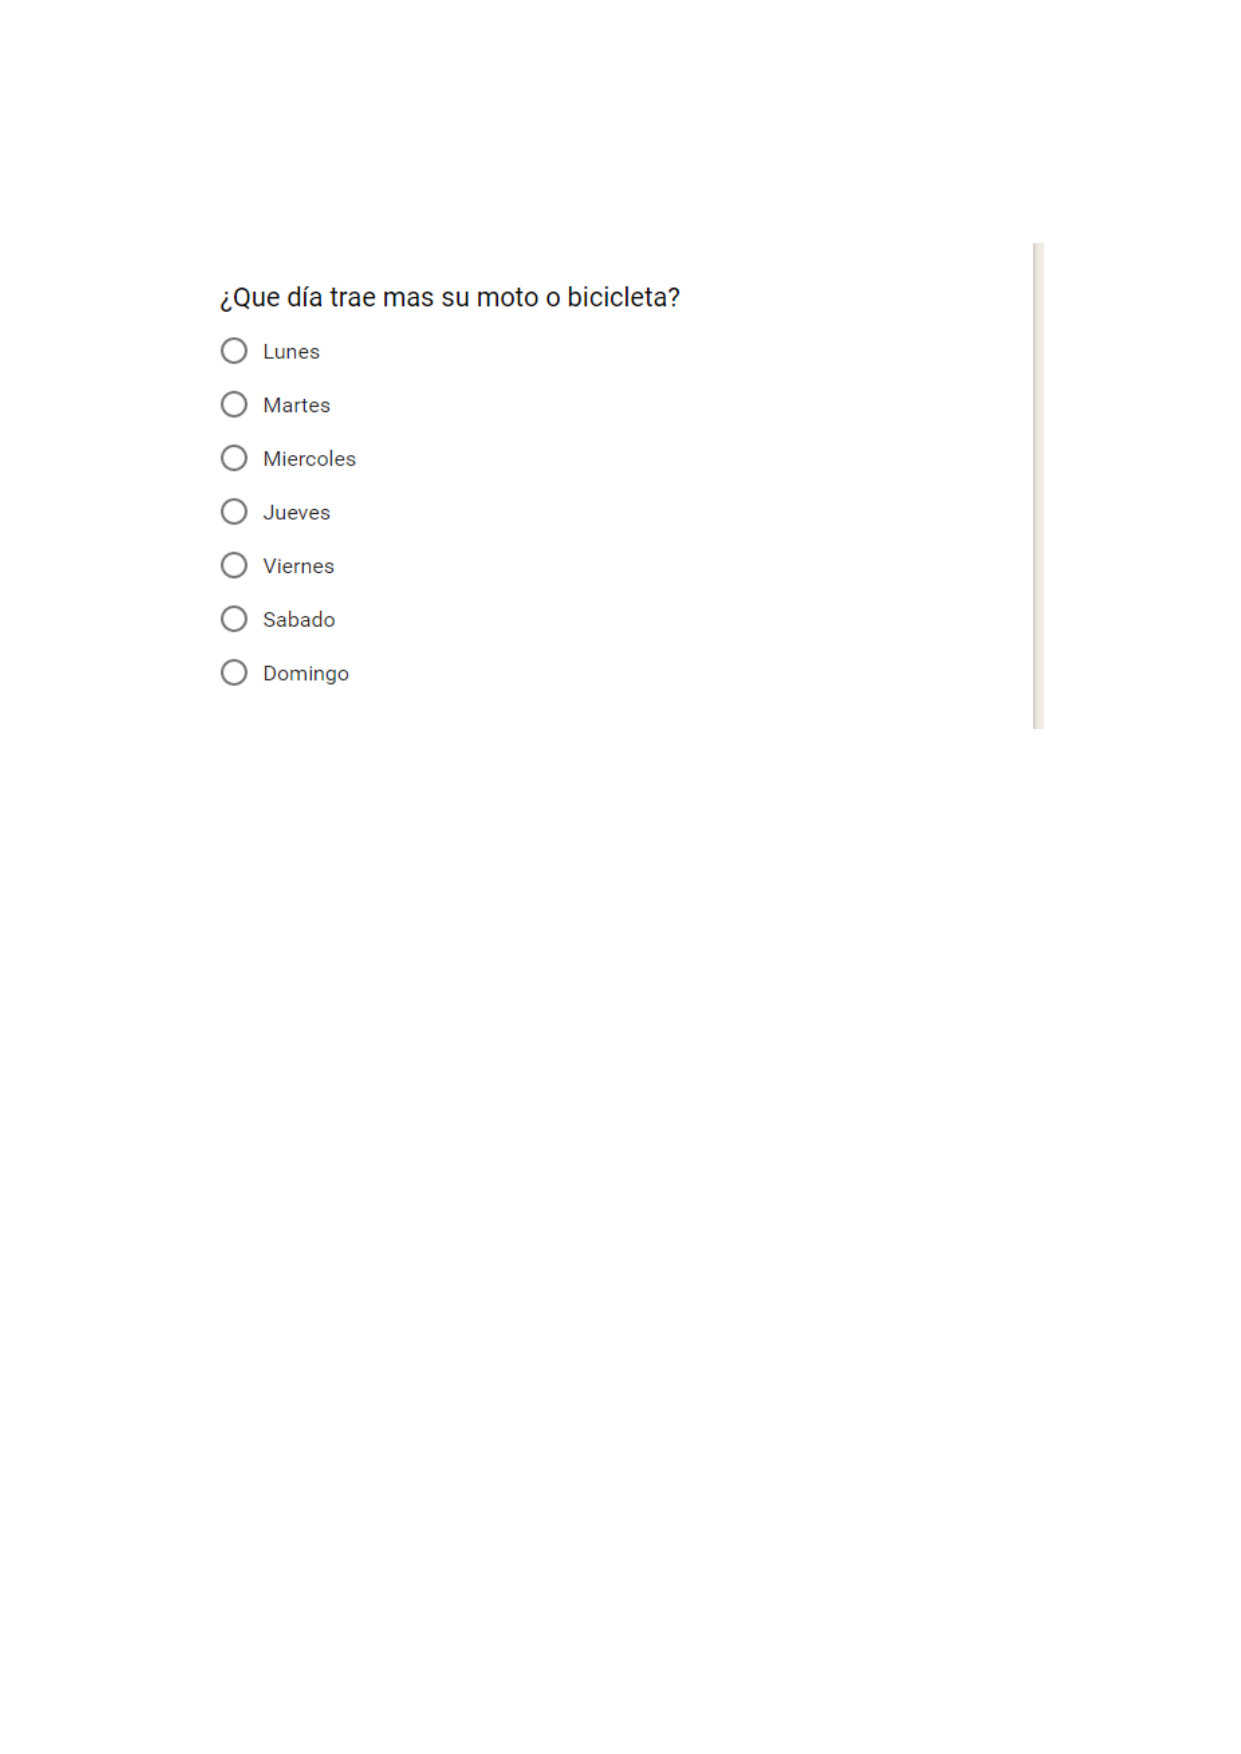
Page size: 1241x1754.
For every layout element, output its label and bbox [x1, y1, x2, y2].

picture [177, 243, 1045, 729]
